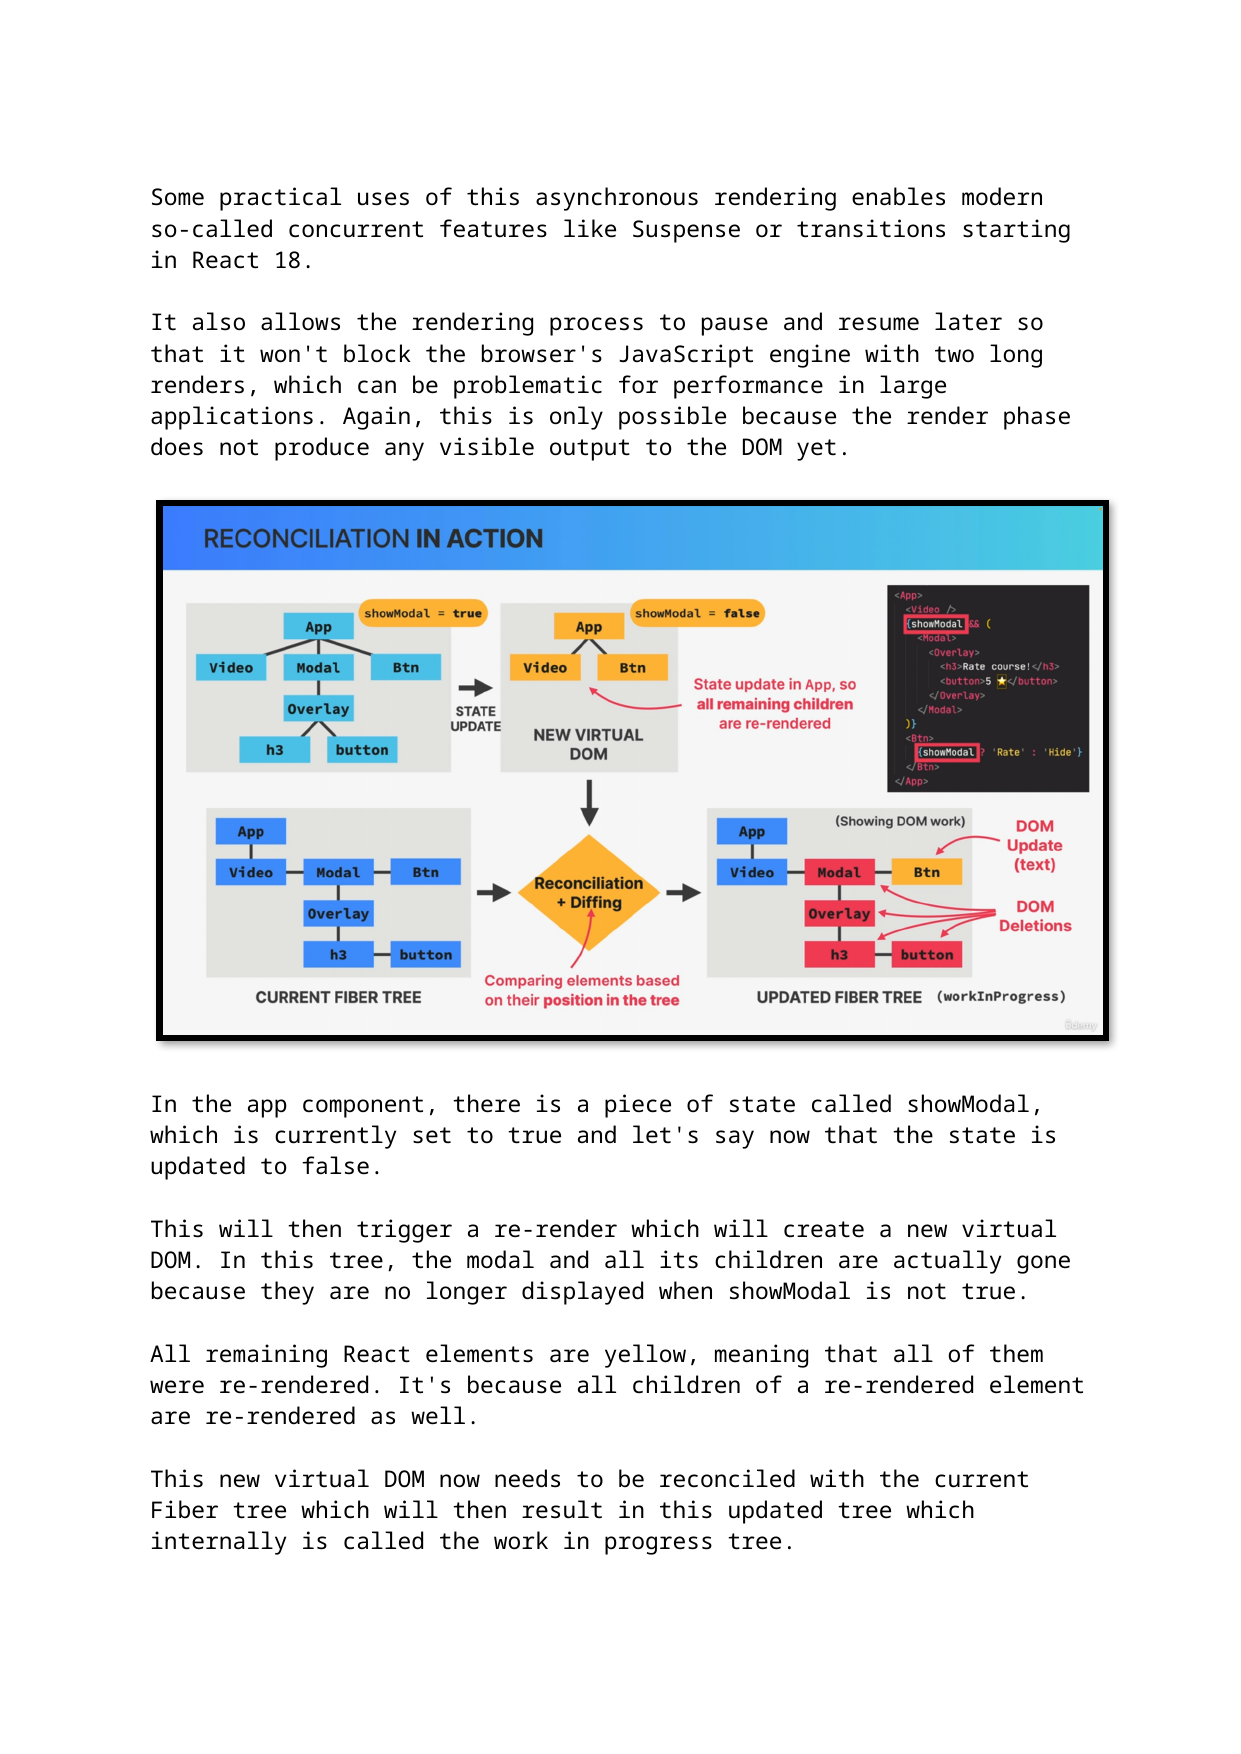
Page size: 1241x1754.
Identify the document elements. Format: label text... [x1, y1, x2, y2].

text This new virtual DOM now needs to be reconciled with the current Fiber tree which will then result in this updated tree which internally is called the work in progress tree. [150, 1463, 1090, 1556]
text This will then trigger a re-render which will create a new virtual DOM. In this tree, the modal and all its children are actually gone because they are no longer displayed when showModal is not true. [150, 1213, 1090, 1306]
text It also allows the rendering process to pause and resume later so that it won't block the browser's JavaScript engine with two long renders, which can be problematic for performance in large applications. Again, this is only possible because the render phase does not produce any visible output to the DOM yet. [150, 306, 1090, 462]
text All remaining React elements are yellow, meaning that all of them were re-rendered. It's because all children of a re-rendered element are re-rendered as well. [150, 1338, 1090, 1431]
text In the app component, there is a piece of state called showModal, which is currently set to true and let's say now that the state is updated to false. [150, 1088, 1090, 1181]
text Some practical uses of this asynchronous rendering enables modern so-called concurrent features like Suspense or transitions starting in React 18. [150, 181, 1090, 275]
picture [163, 506, 1103, 1035]
